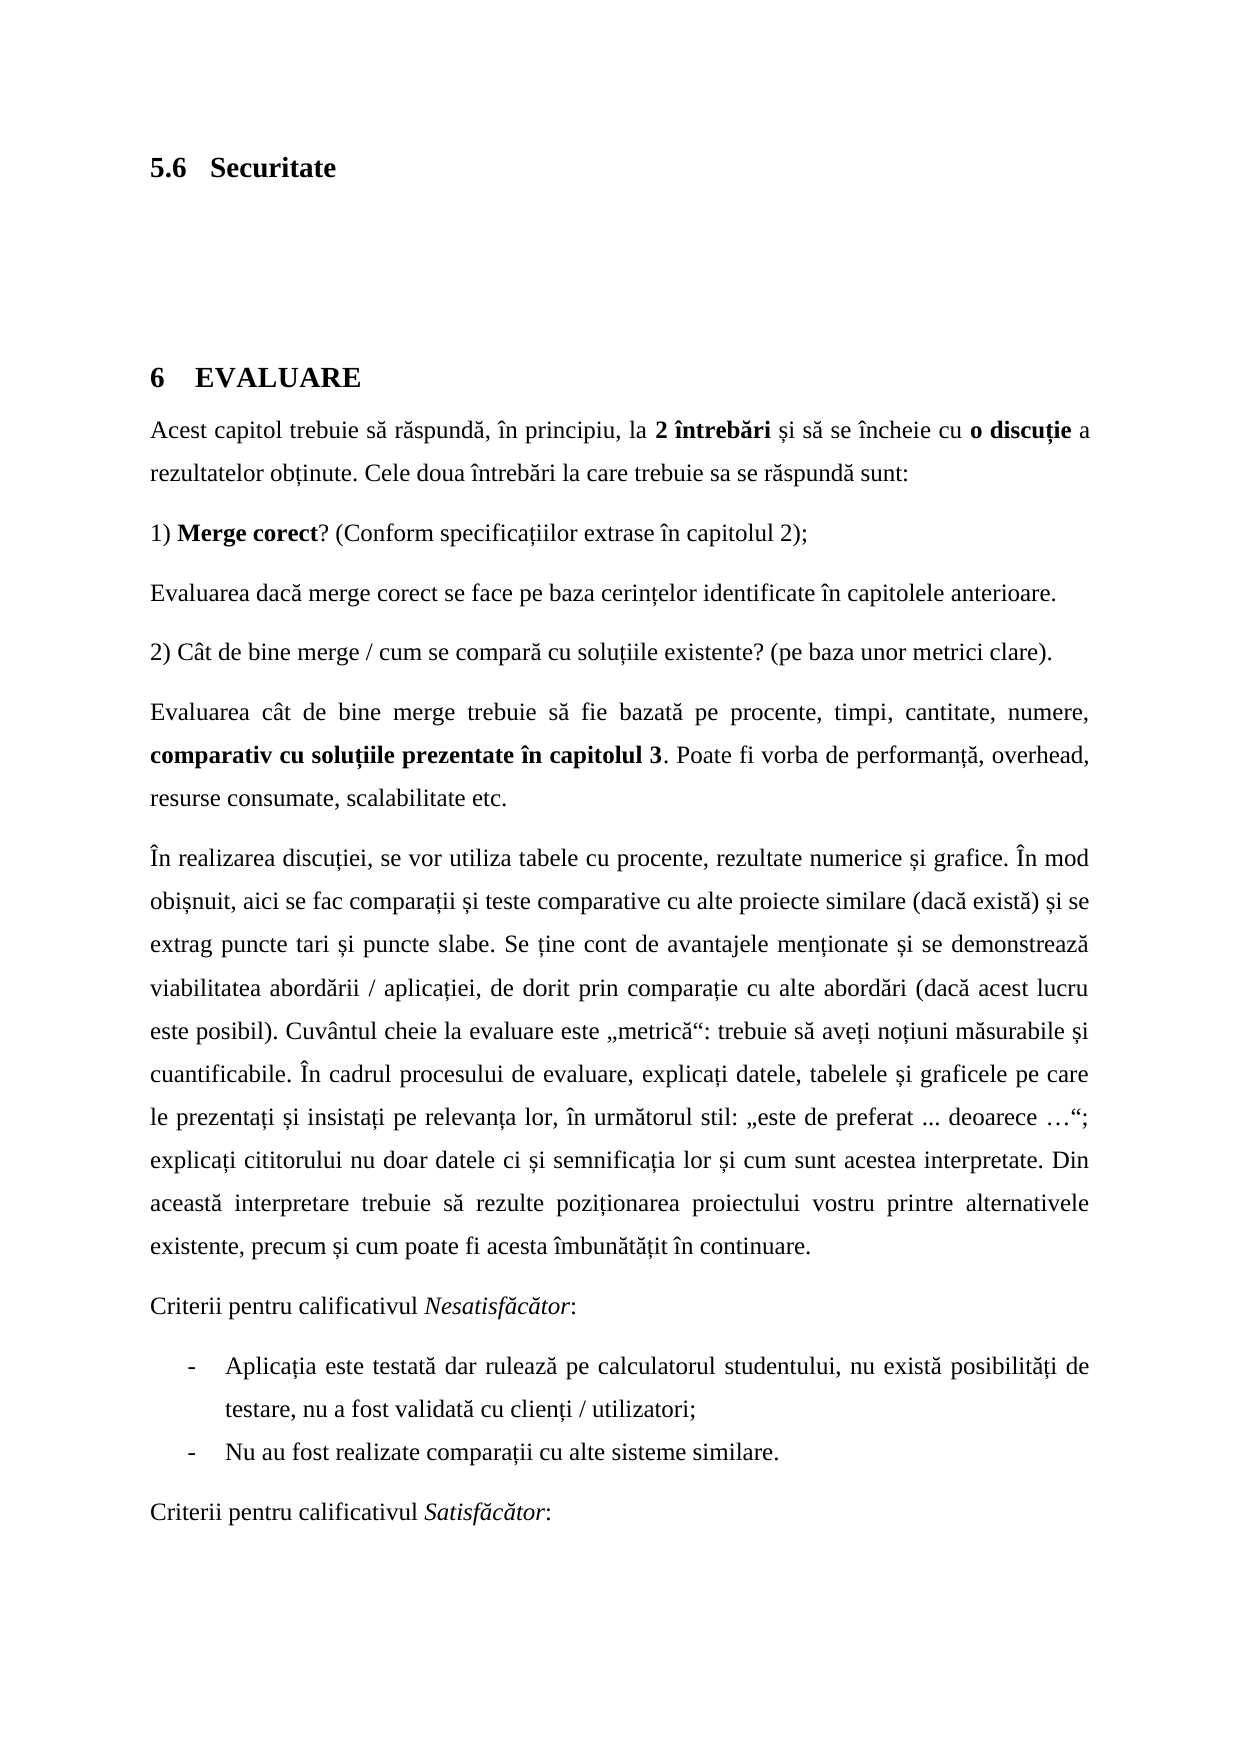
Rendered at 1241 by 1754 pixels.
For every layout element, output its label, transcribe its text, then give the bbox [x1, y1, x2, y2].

text Acest capitol trebuie să răspundă, în principiu, la 2 întrebări și să se încheie cu o discuție a rezultatelor obținute. Cele doua întrebări la care trebuie sa se răspundă sunt: [150, 415, 1090, 487]
text Criterii pentru calificativul Nesatisfăcător: [150, 1291, 1090, 1320]
subtitle Evaluare [150, 360, 1090, 394]
list Nu au fost realizate comparații cu alte sisteme similare. [187, 1437, 1090, 1466]
text 2) Cât de bine merge / cum se compară cu soluțiile existente? (pe baza unor metrici clare). [150, 637, 1090, 666]
text Evaluarea cât de bine merge trebuie să fie bazată pe procente, timpi, cantitate, numere, comparativ cu soluțiile prezentate în capitolul 3. Poate fi vorba de performanță, overhead, resurse consumate, scalabilitate etc. [150, 697, 1090, 812]
text Evaluarea dacă merge corect se face pe baza cerințelor identificate în capitolele anterioare. [150, 578, 1090, 606]
list Aplicația este testată dar rulează pe calculatorul studentului, nu există posibilități de testare, nu a fost validată cu clienți / utilizatori; [187, 1351, 1090, 1423]
text În realizarea discuției, se vor utiliza tabele cu procente, rezultate numerice și grafice. În mod obișnuit, aici se fac comparații și teste comparative cu alte proiecte similare (dacă există) și se extrag puncte tari și puncte slabe. Se ține cont de avantajele menționate și se demonstrează viabilitatea abordării / aplicației, de dorit prin comparație cu alte abordări (dacă acest lucru este posibil). Cuvântul cheie la evaluare este „metrică“: trebuie să aveți noțiuni măsurabile și cuantificabile. În cadrul procesului de evaluare, explicați datele, tabelele și graficele pe care le prezentați și insistați pe relevanța lor, în următorul stil: „este de preferat ... deoarece …“; explicați cititorului nu doar datele ci și semnificația lor și cum sunt acestea interpretate. Din această interpretare trebuie să rezulte poziționarea proiectului vostru printre alternativele existente, precum și cum poate fi acesta îmbunătățit în continuare. [150, 843, 1090, 1260]
subtitle Securitate [150, 150, 1090, 183]
text 1) Merge corect? (Conform specificațiilor extrase în capitolul 2); [150, 518, 1090, 547]
text Criterii pentru calificativul Satisfăcător: [150, 1497, 1090, 1526]
